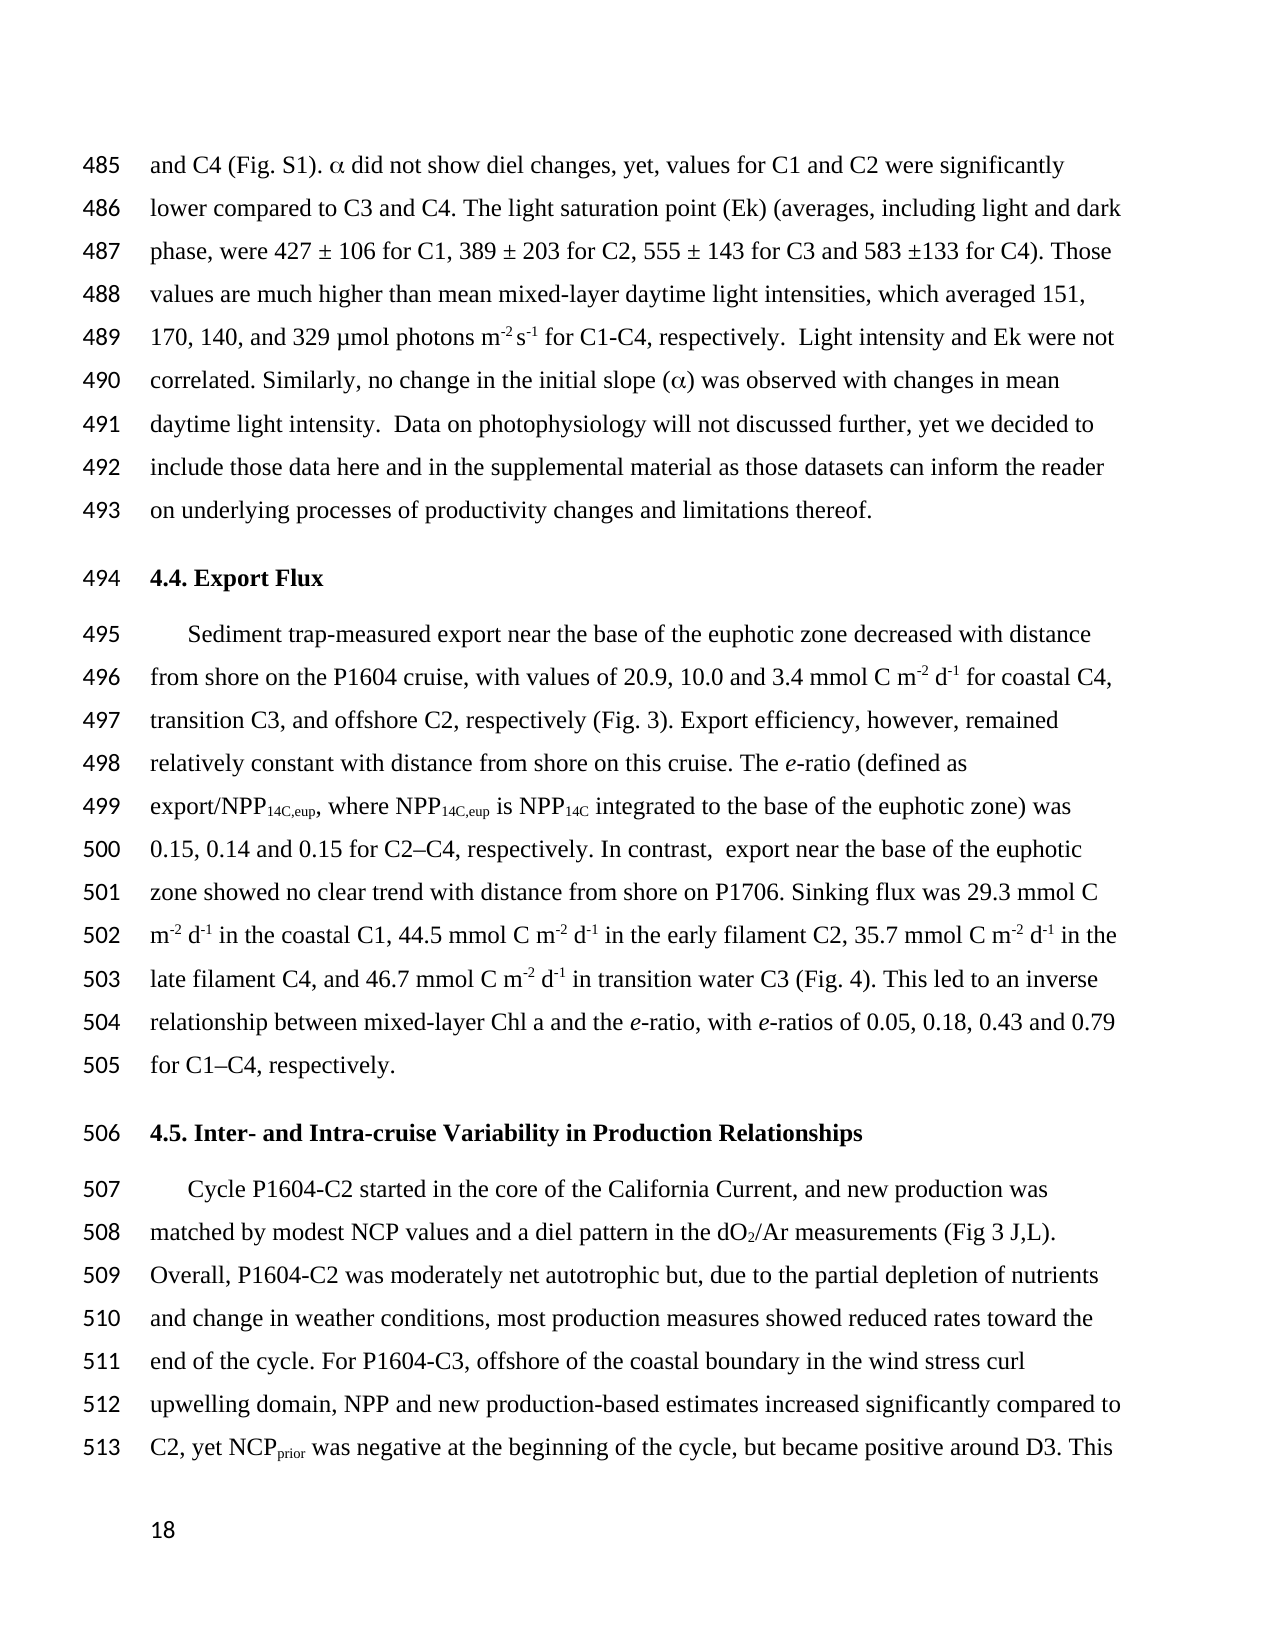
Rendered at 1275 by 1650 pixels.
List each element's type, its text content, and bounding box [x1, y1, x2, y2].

text 4.4. Export Flux [150, 563, 1125, 592]
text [150, 1174, 1125, 1461]
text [150, 150, 1125, 524]
text 4.5. Inter- and Intra-cruise Variability in Production Relationships [150, 1118, 1125, 1147]
text Sediment trap-measured export near the base of the euphotic zone decreased with distance from shore on the P1604 cruise, with values of 20.9, 10.0 and 3.4 mmol C m-2 d-1 for coastal C4, transition C3, and offshore C2, respectively (Fig. 3). Export efficiency, however, remained relatively constant with distance from shore on this cruise. The e-ratio (defined as export/NPP14C,eup, where NPP14C,eup is NPP14C integrated to the base of the euphotic zone) was 0.15, 0.14 and 0.15 for C2–C4, respectively. In contrast, export near the base of the euphotic zone showed no clear trend with distance from shore on P1706. Sinking flux was 29.3 mmol C m-2 d-1 in the coastal C1, 44.5 mmol C m-2 d-1 in the early filament C2, 35.7 mmol C m-2 d-1 in the late filament C4, and 46.7 mmol C m-2 d-1 in transition water C3 (Fig. 4). This led to an inverse relationship between mixed-layer Chl a and the e-ratio, with e-ratios of 0.05, 0.18, 0.43 and 0.79 for C1–C4, respectively. [150, 619, 1125, 1079]
